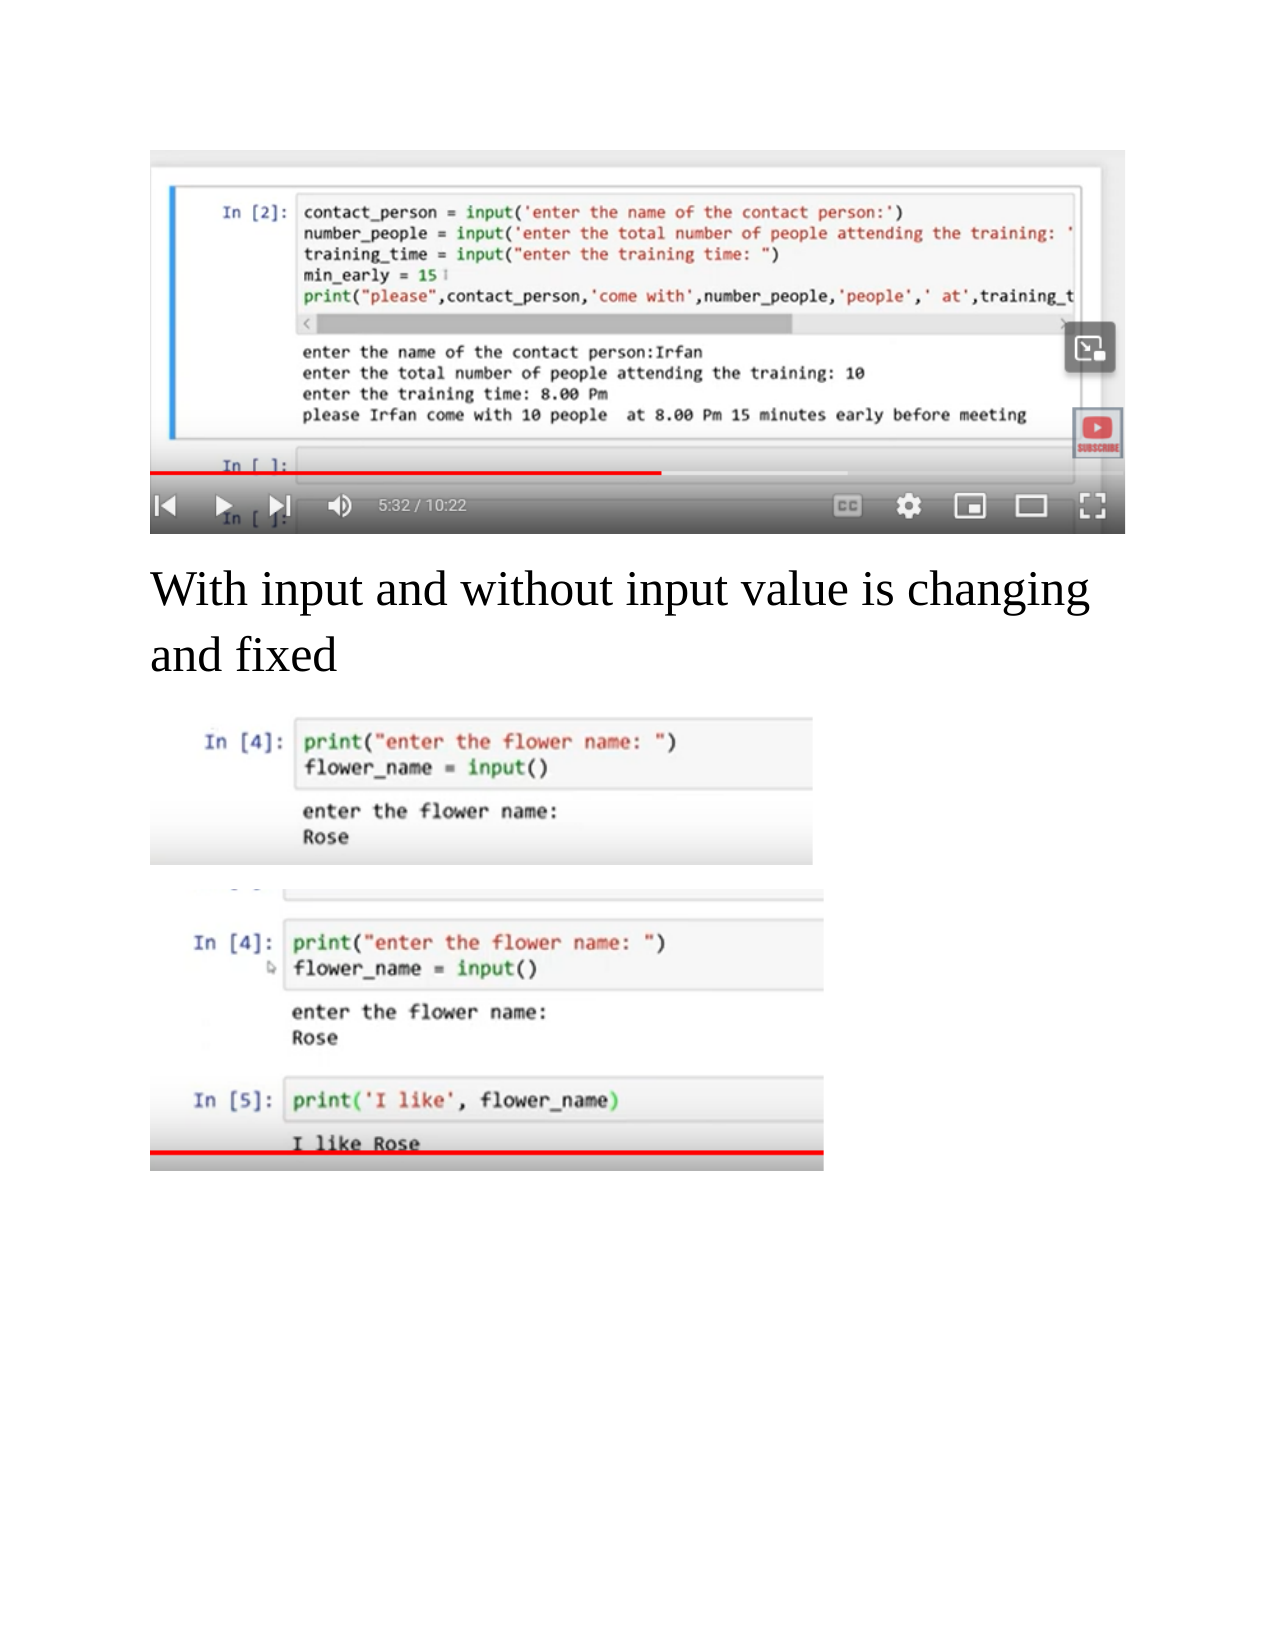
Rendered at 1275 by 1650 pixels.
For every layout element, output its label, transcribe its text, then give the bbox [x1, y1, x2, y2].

picture [150, 150, 1125, 534]
picture [150, 889, 824, 1171]
text With input and without input value is changing and fixed [150, 559, 1125, 682]
picture [150, 711, 813, 865]
